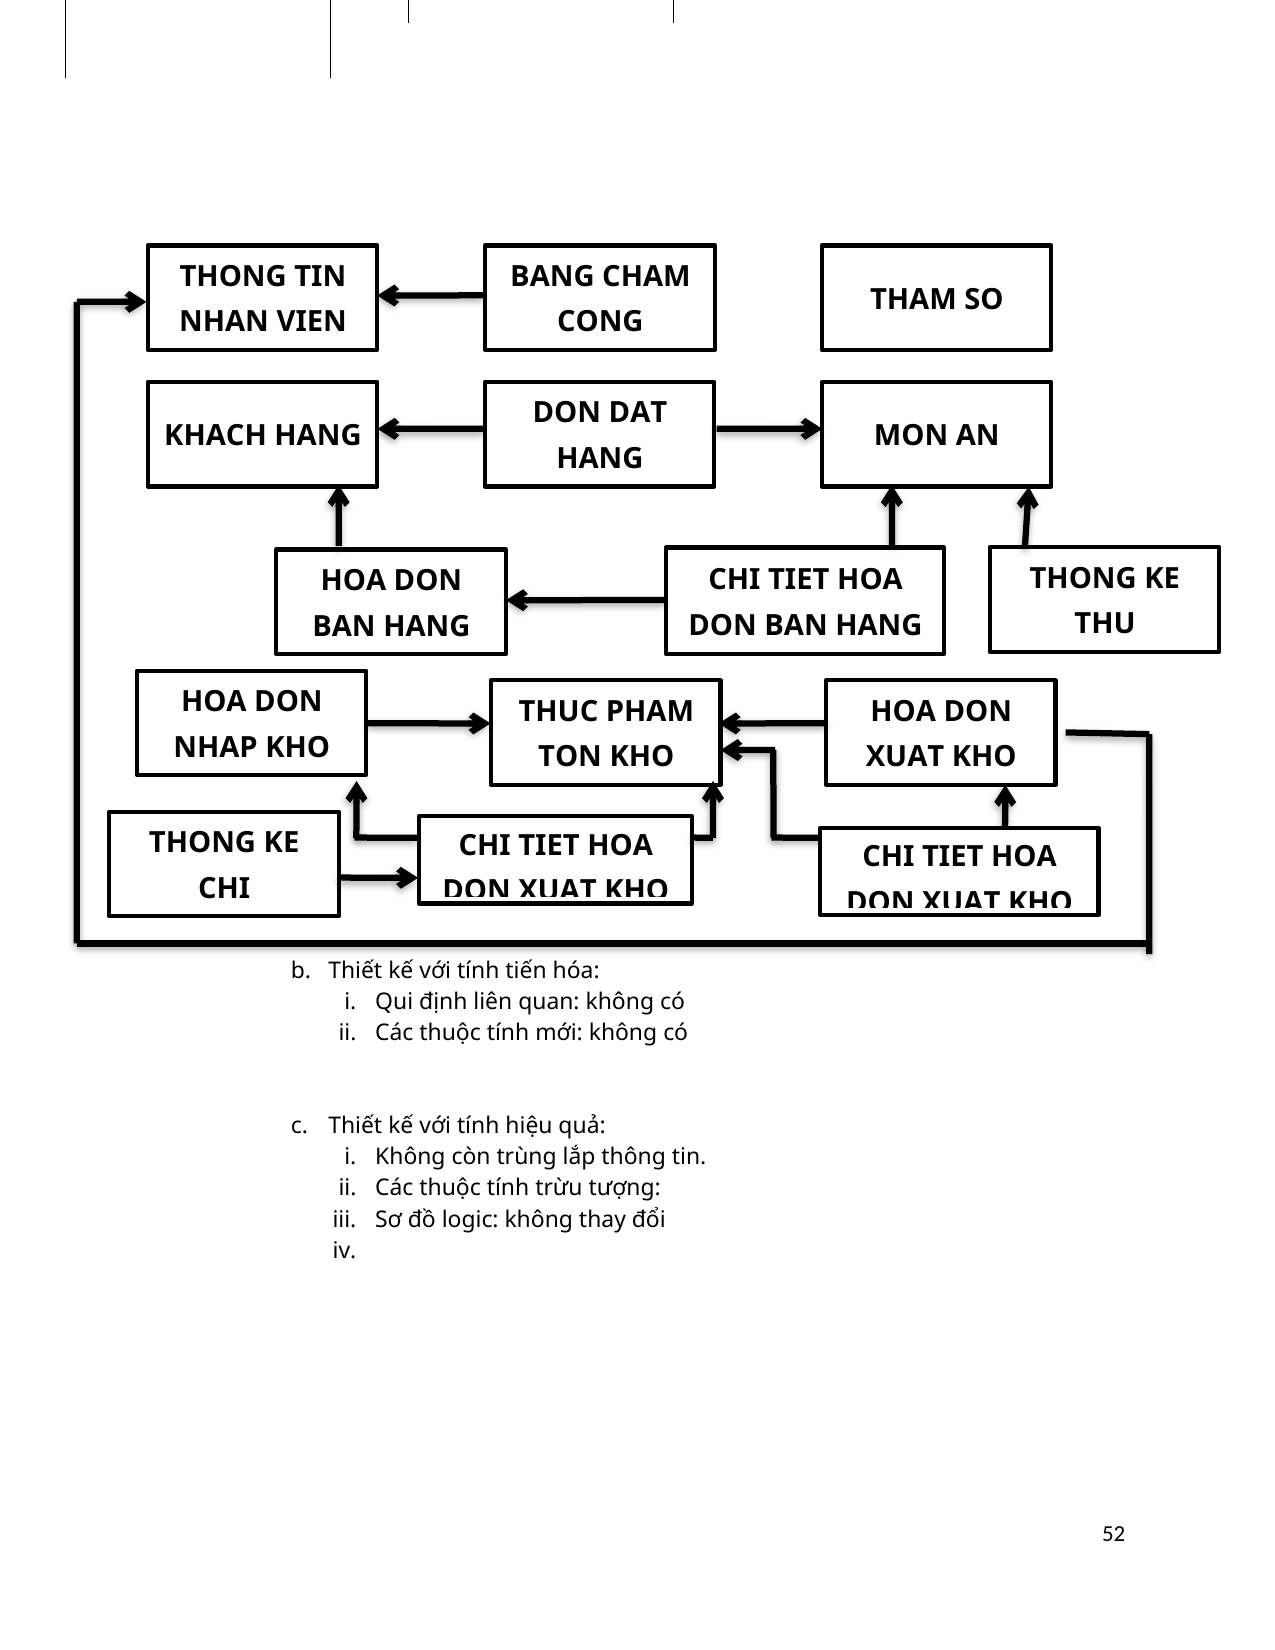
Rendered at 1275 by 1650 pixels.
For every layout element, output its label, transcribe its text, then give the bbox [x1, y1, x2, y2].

list Các thuộc tính trừu tượng: [356, 1171, 1125, 1203]
list Sơ đồ logic: không thay đổi [356, 1203, 1125, 1234]
list Qui định liên quan: không có [356, 985, 1125, 1016]
list Các thuộc tính mới: không có [356, 1016, 1125, 1047]
list Không còn trùng lắp thông tin. [356, 1140, 1125, 1171]
list Thiết kế với tính tiến hóa: [291, 955, 1125, 985]
list Thiết kế với tính hiệu quả: [291, 1109, 1125, 1140]
